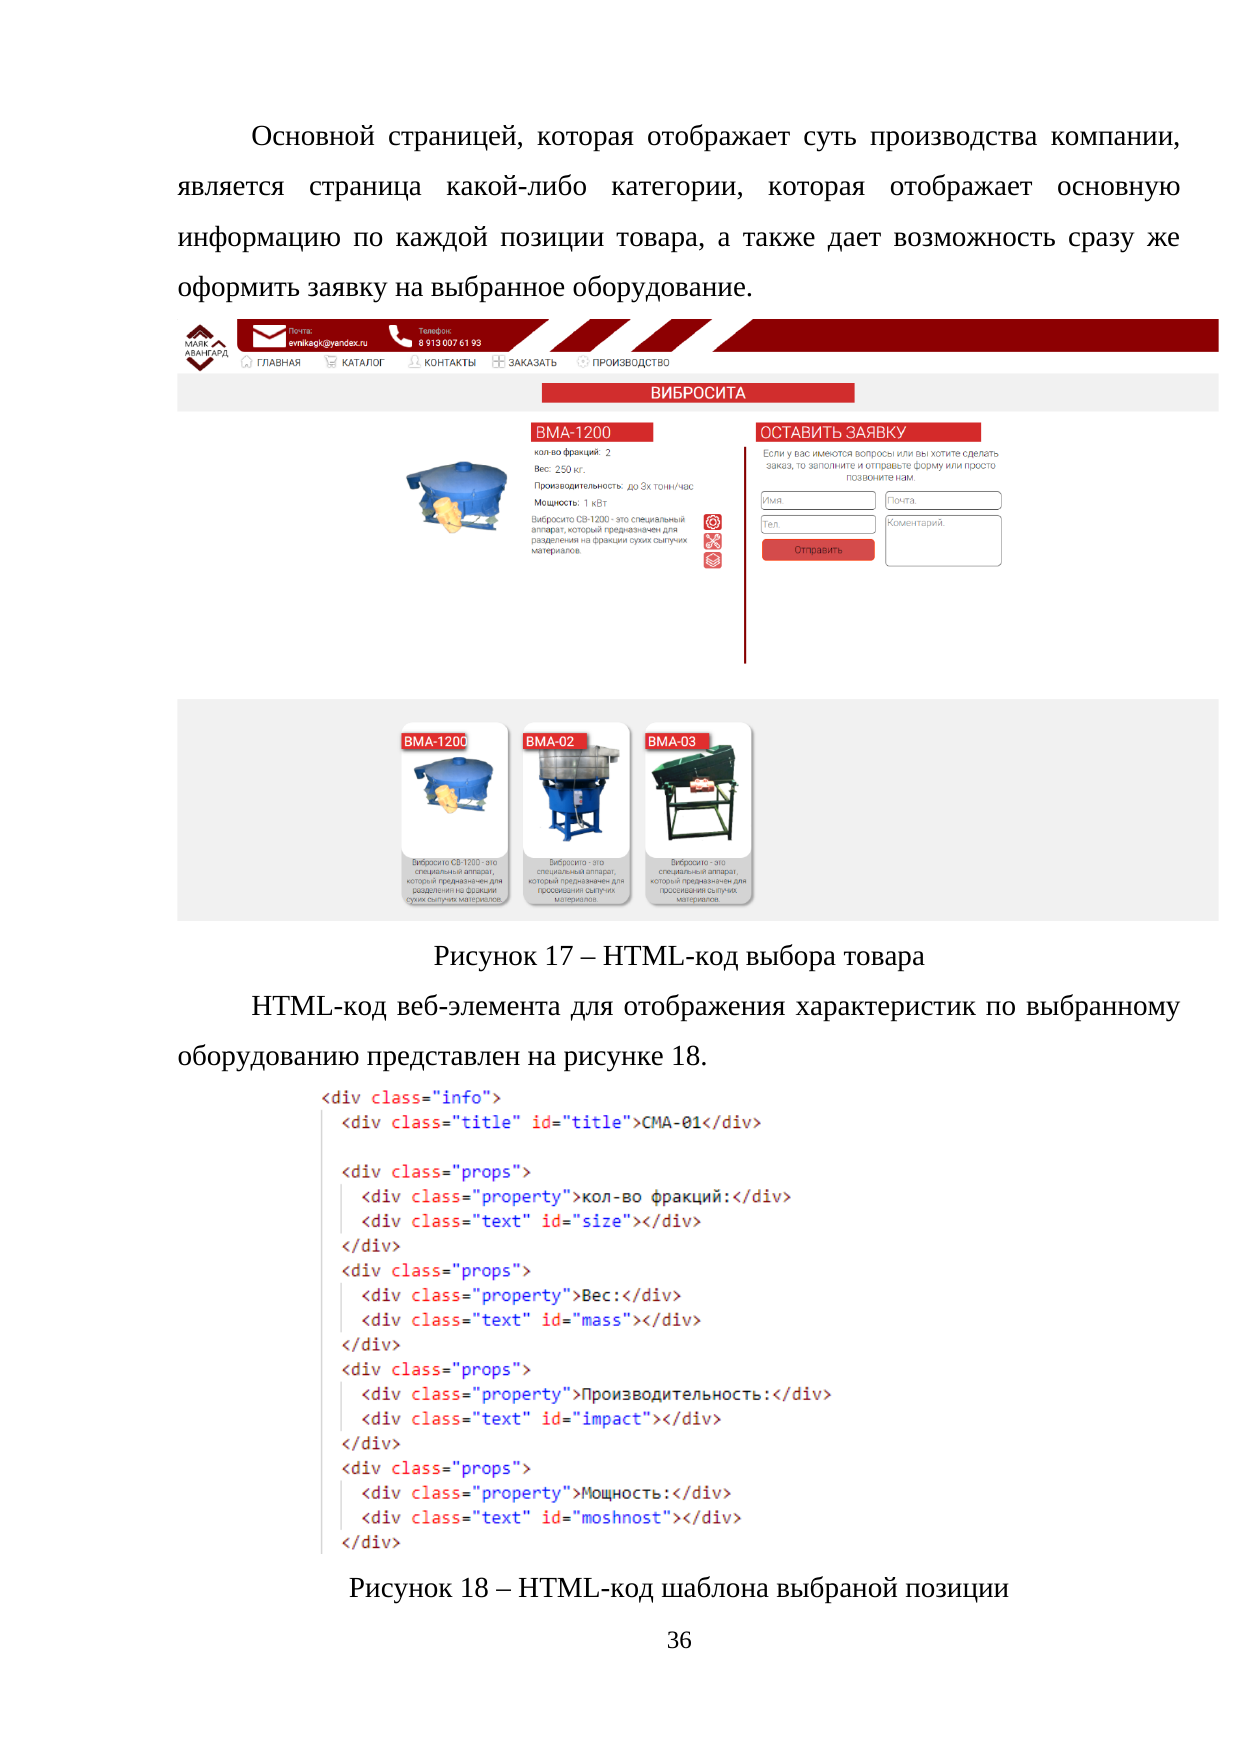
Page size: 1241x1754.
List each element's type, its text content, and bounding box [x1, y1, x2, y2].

picture [177, 319, 1219, 921]
text Рисунок 17 – HTML-код выбора товара [177, 921, 1181, 971]
text Рисунок 18 – HTML-код шаблона выбраной позиции [177, 1570, 1181, 1603]
picture [312, 1088, 1046, 1554]
text Основной страницей, которая отображает суть производства компании, является страница какой-либо категории, которая отображает основную информацию по каждой позиции товара, а также дает возможность сразу же оформить заявку на выбранное оборудование. [177, 118, 1181, 303]
text HTML-код веб-элемента для отображения характеристик по выбранному оборудованию представлен на рисунке 18. [177, 988, 1181, 1072]
